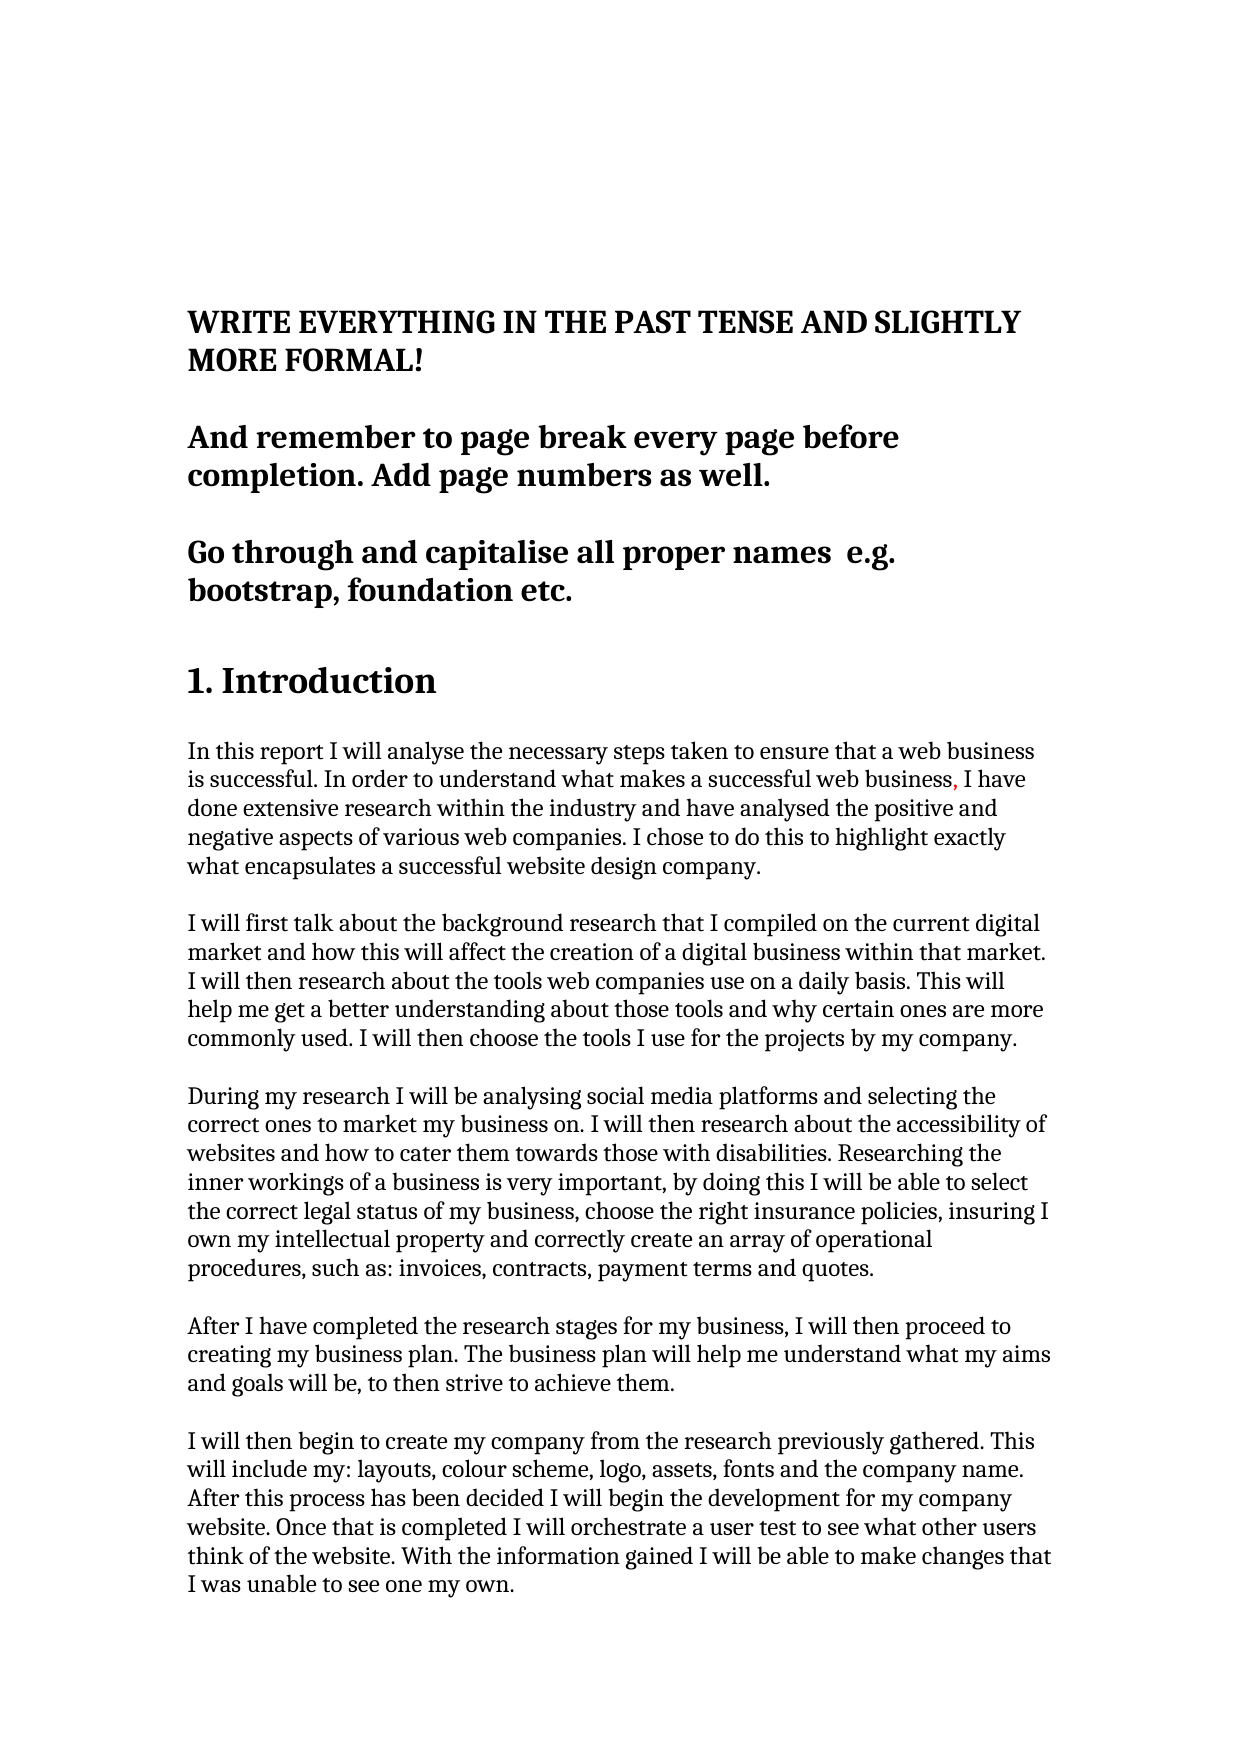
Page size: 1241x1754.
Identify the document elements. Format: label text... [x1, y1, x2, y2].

text And remember to page break every page before completion. Add page numbers as well. [187, 418, 1053, 495]
text I will first talk about the background research that I compiled on the current digital market and how this will affect the creation of a digital business within that market. I will then research about the tools web companies use on a daily basis. This will help me get a better understanding about those tools and why certain ones are more commonly used. I will then choose the tools I use for the projects by my company. [187, 909, 1053, 1053]
text After I have completed the research stages for my business, I will then proceed to creating my business plan. The business plan will help me understand what my aims and goals will be, to then strive to achieve them. [187, 1312, 1053, 1398]
subtitle 1. Introduction [187, 660, 1053, 703]
text Go through and capitalise all proper names e.g. bootstrap, foundation etc. [187, 533, 1053, 610]
text In this report I will analyse the necessary steps taken to ensure that a web business is successful. In order to understand what makes a successful web business, I have done extensive research within the industry and have analysed the positive and negative aspects of various web companies. I chose to do this to highlight exactly what encapsulates a successful website design company. [187, 737, 1053, 880]
text I will then begin to create my company from the research previously gathered. This will include my: layouts, colour scheme, logo, assets, fonts and the company name. After this process has been decided I will begin the development for my company website. Once that is completed I will orchestrate a user test to see what other users think of the website. With the information gained I will be able to make changes that I was unable to see one my own. [187, 1427, 1053, 1599]
text WRITE EVERYTHING IN THE PAST TENSE AND SLIGHTLY MORE FORMAL! [187, 303, 1053, 380]
text During my research I will be analysing social media platforms and selecting the correct ones to market my business on. I will then research about the accessibility of websites and how to cater them towards those with disabilities. Researching the inner workings of a business is very important, by doing this I will be able to select the correct legal status of my business, choose the right insurance policies, insuring I own my intellectual property and correctly create an array of operational procedures, such as: invoices, contracts, payment terms and quotes. [187, 1082, 1053, 1283]
